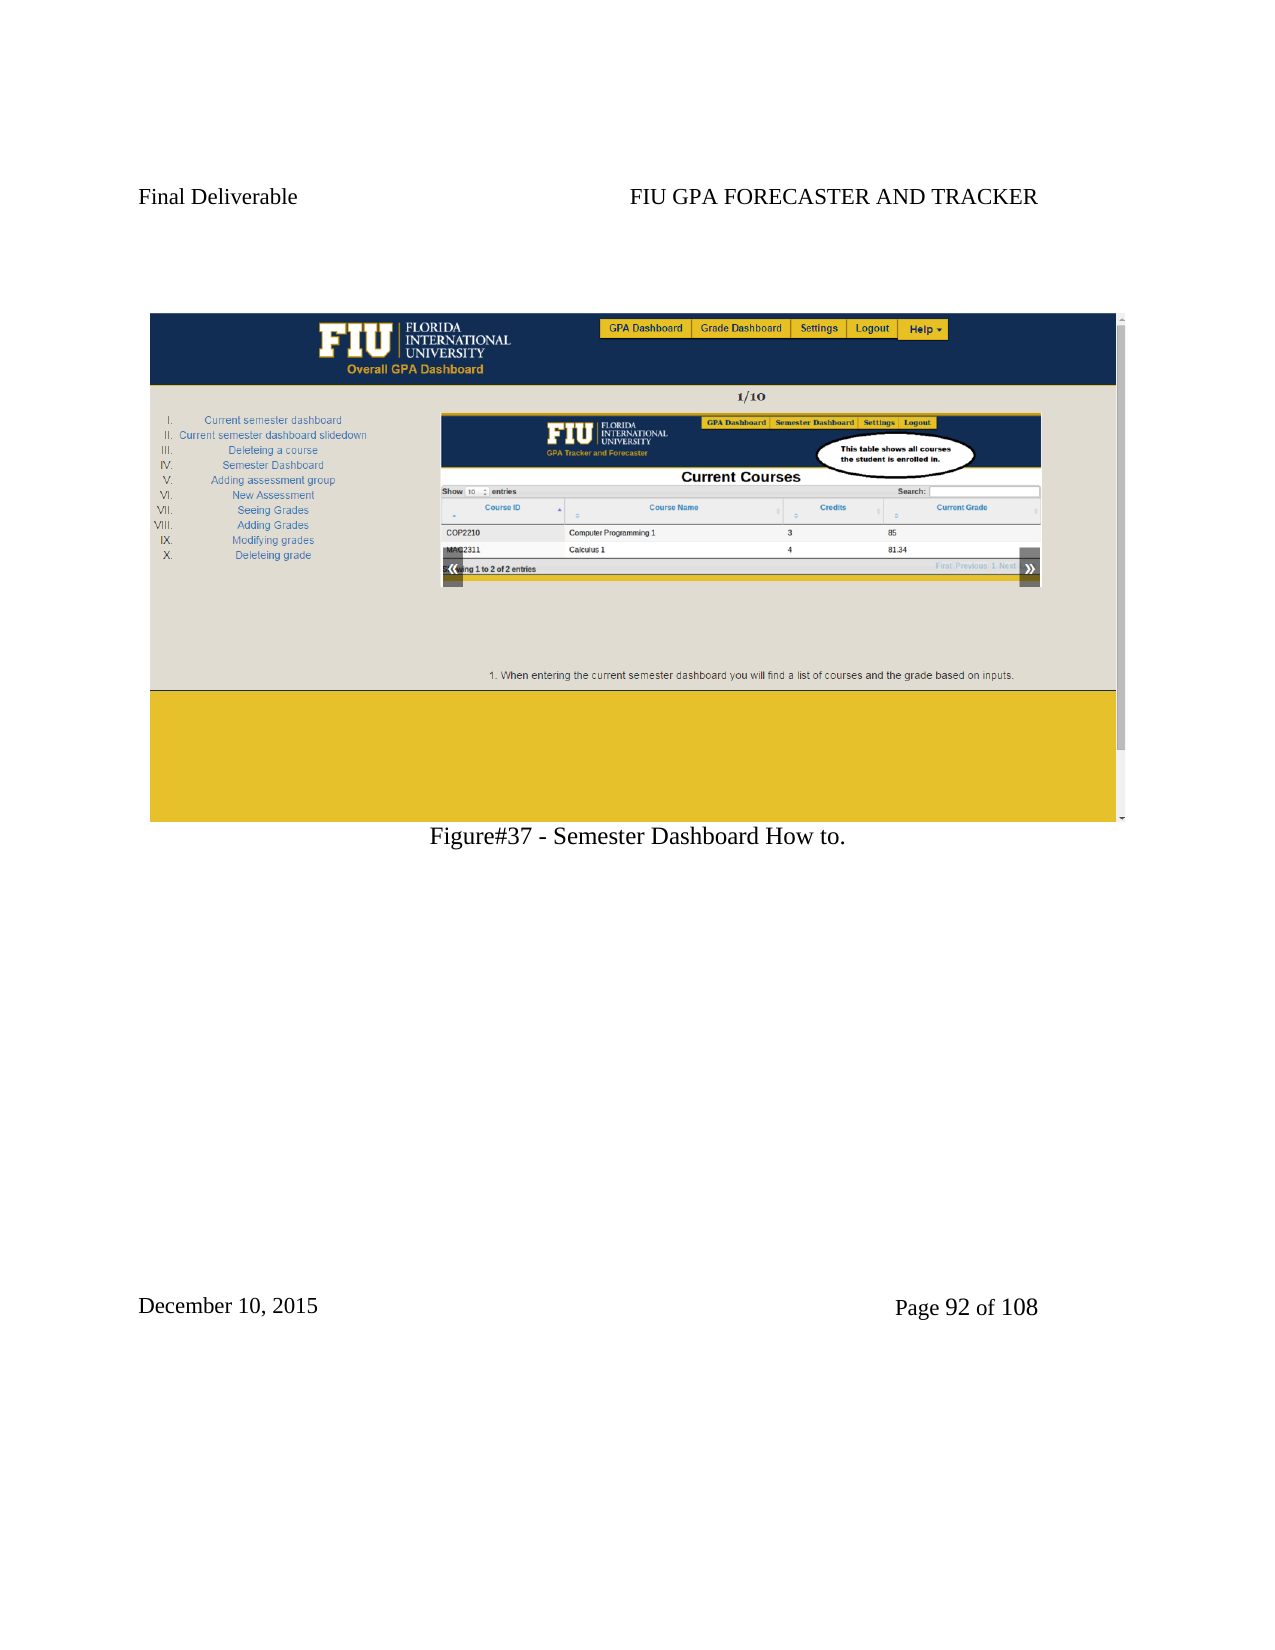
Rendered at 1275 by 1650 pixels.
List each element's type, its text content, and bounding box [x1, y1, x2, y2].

text Figure#37 - Semester Dashboard How to. [150, 822, 1125, 850]
picture [150, 313, 1125, 822]
